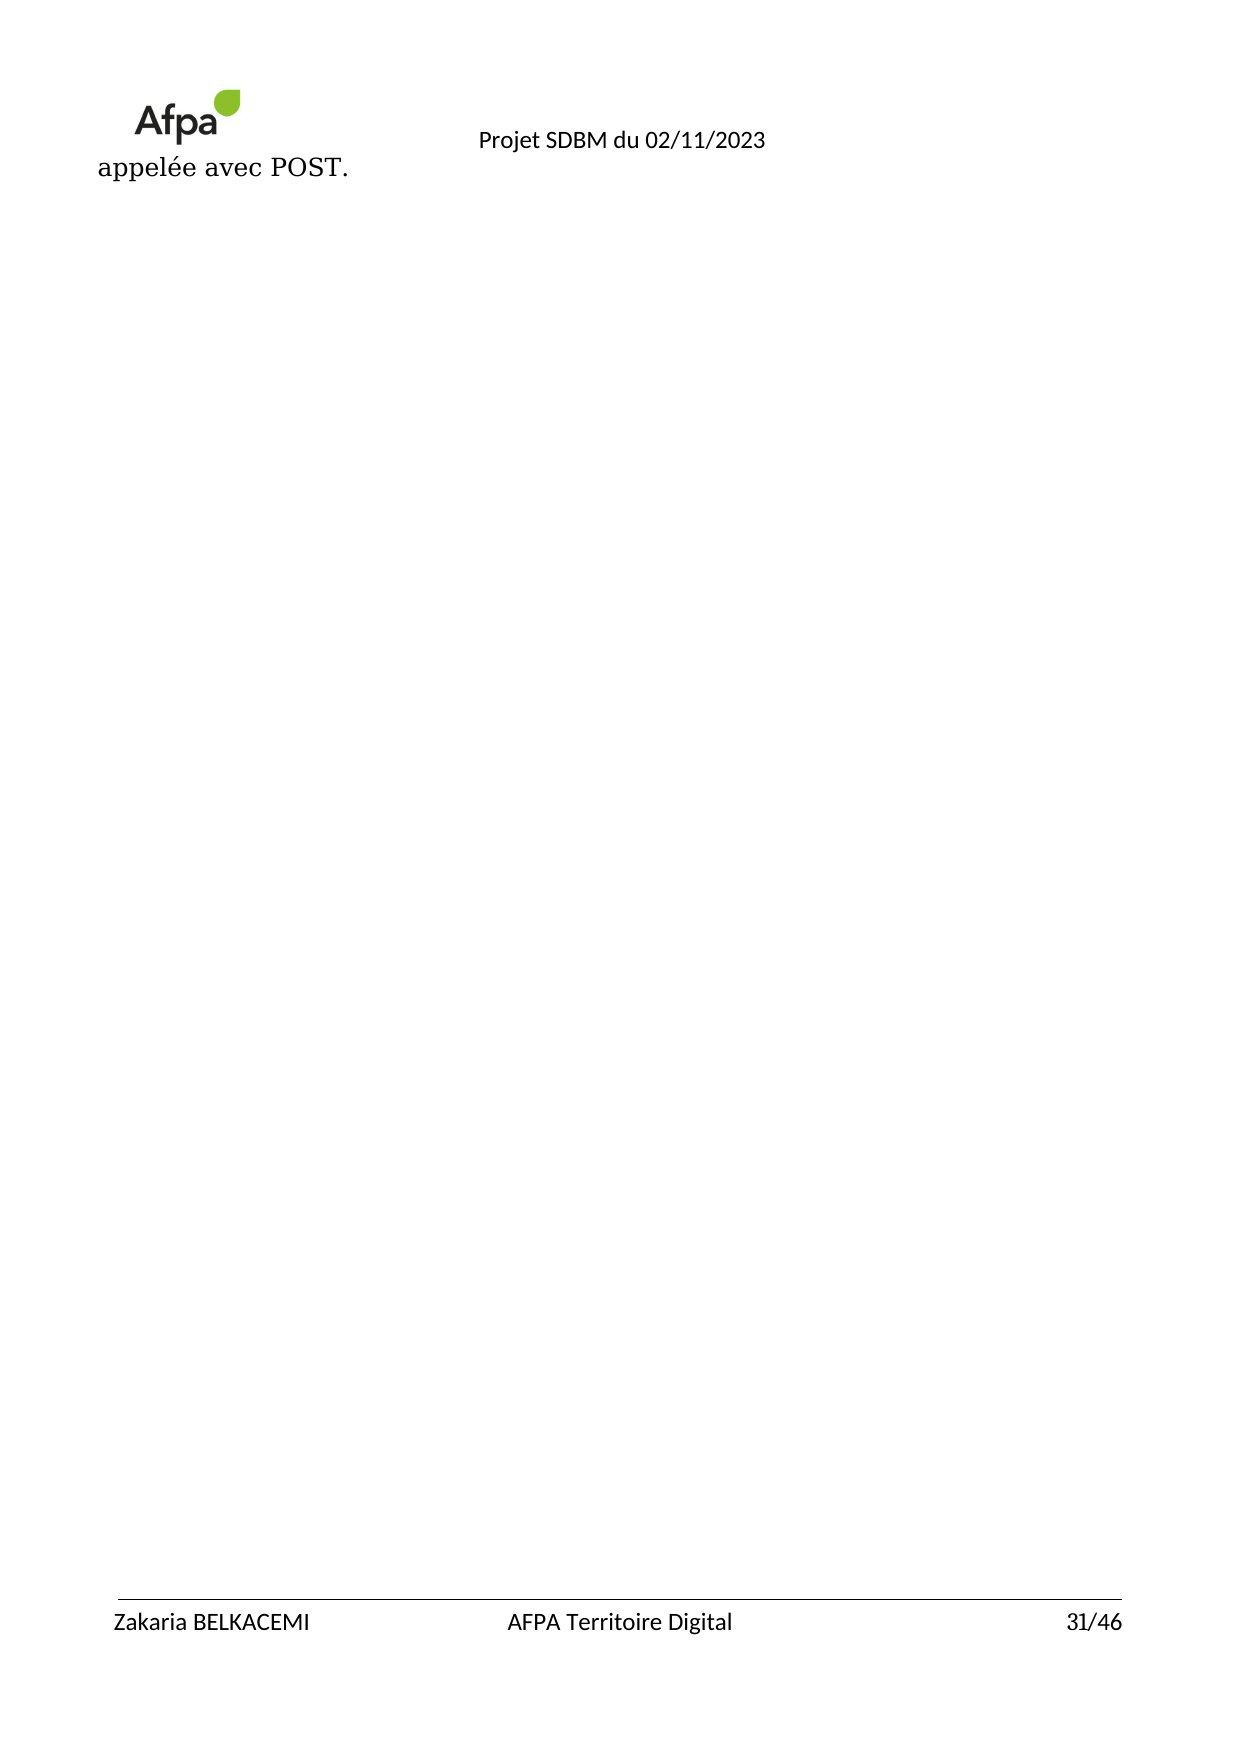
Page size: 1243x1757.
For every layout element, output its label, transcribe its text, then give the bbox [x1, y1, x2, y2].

picture [132, 84, 241, 148]
